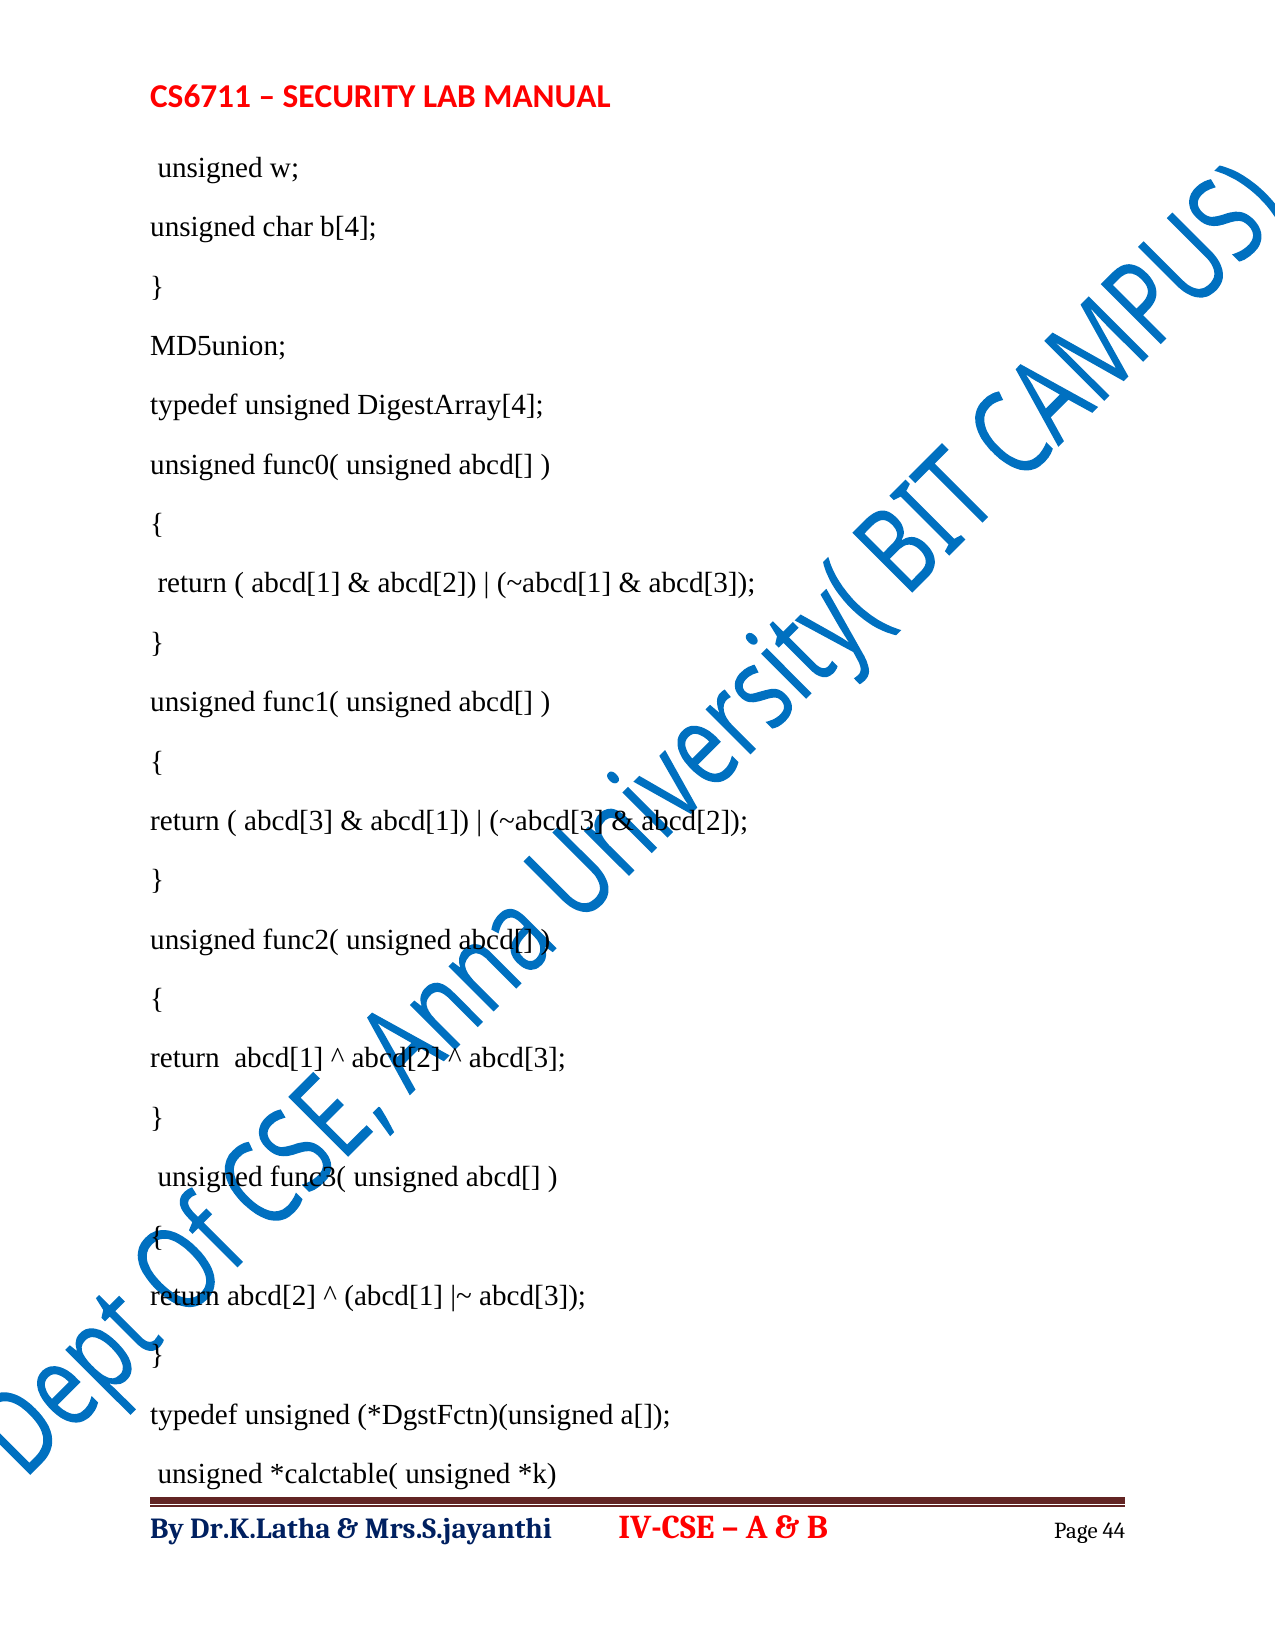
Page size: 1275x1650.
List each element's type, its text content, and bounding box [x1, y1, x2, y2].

text unsigned func1( unsigned abcd[] ) [150, 684, 1125, 718]
text return ( abcd[3] & abcd[1]) | (~abcd[3] & abcd[2]); [150, 803, 1125, 837]
text } [150, 625, 1125, 658]
text typedef unsigned (*DgstFctn)(unsigned a[]); [150, 1397, 1125, 1430]
text MD5union; [150, 328, 1125, 362]
text { [150, 506, 1125, 540]
text { [150, 1219, 1125, 1252]
text } [150, 1337, 1125, 1371]
text typedef unsigned DigestArray[4]; [150, 387, 1125, 421]
text } [150, 269, 1125, 302]
text } [150, 862, 1125, 896]
text return abcd[2] ^ (abcd[1] |~ abcd[3]); [150, 1278, 1125, 1312]
text return abcd[1] ^ abcd[2] ^ abcd[3]; [150, 1041, 1125, 1074]
text } [150, 1100, 1125, 1133]
text unsigned func2( unsigned abcd[] ) [150, 922, 1125, 955]
text unsigned func0( unsigned abcd[] ) [150, 447, 1125, 480]
text { [150, 981, 1125, 1015]
text unsigned func3( unsigned abcd[] ) [150, 1159, 1125, 1193]
text unsigned char b[4]; [150, 209, 1125, 243]
text { [150, 744, 1125, 777]
text unsigned w; [150, 150, 1125, 183]
text return ( abcd[1] & abcd[2]) | (~abcd[1] & abcd[3]); [150, 566, 1125, 599]
text unsigned *calctable( unsigned *k) [150, 1456, 1125, 1490]
